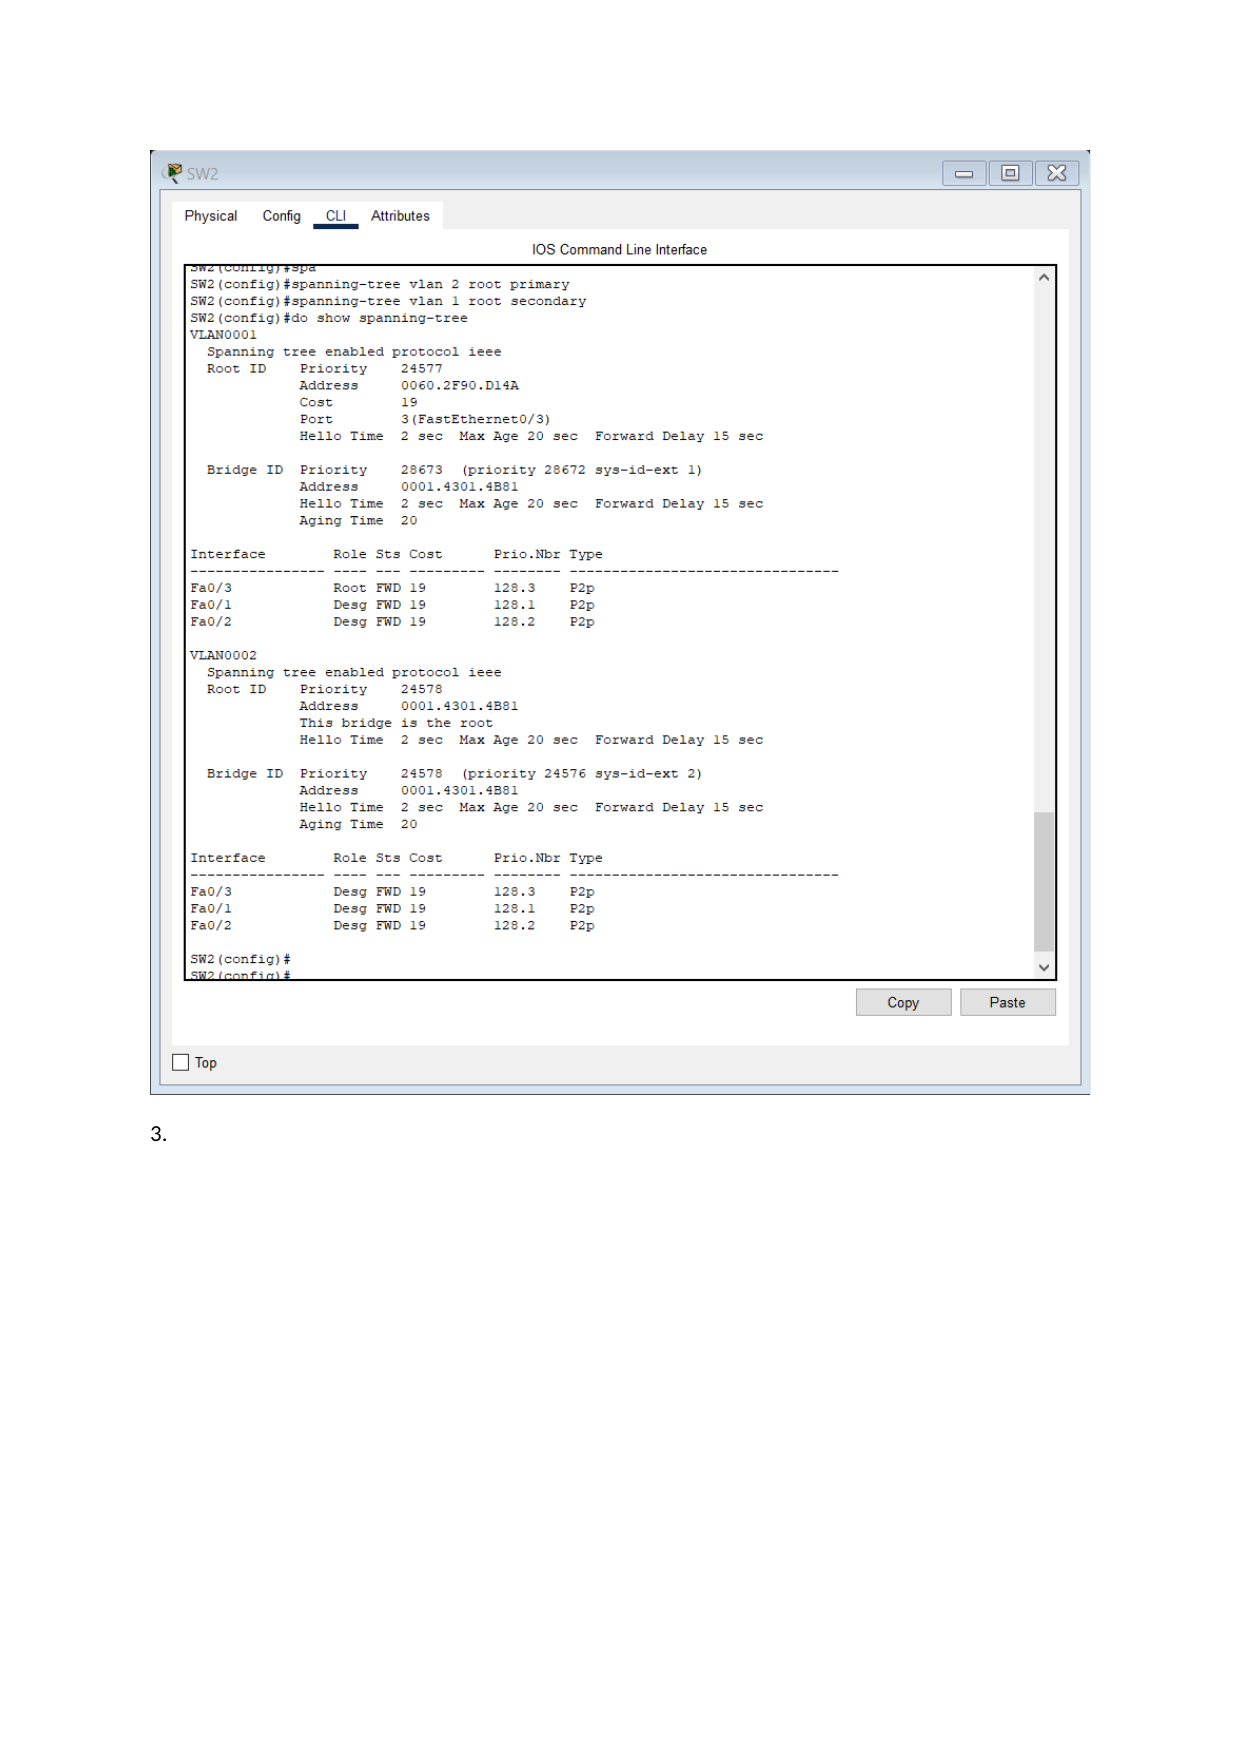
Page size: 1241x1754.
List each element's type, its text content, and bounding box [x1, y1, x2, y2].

text 3. [150, 1119, 1090, 1147]
